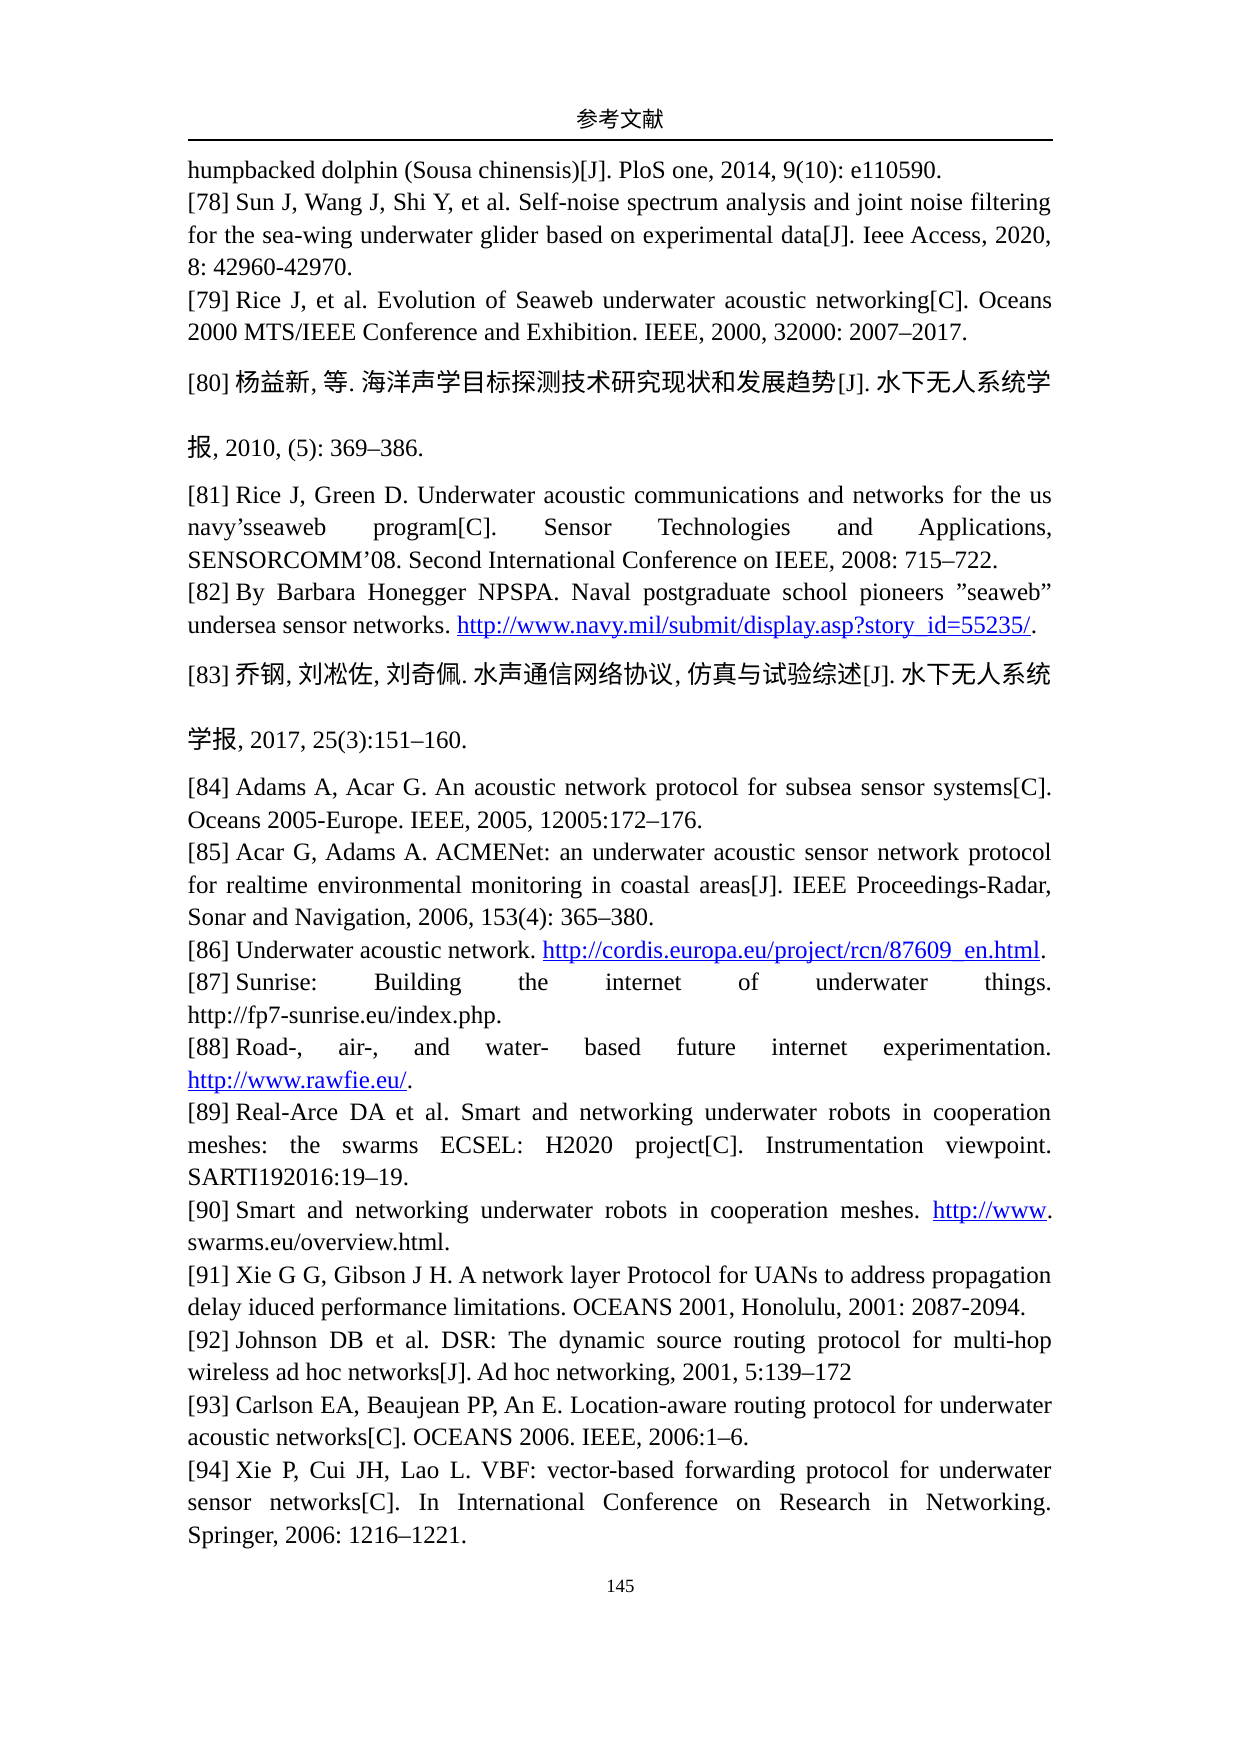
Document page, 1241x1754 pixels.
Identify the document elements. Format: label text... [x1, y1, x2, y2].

list Johnson DB et al. DSR: The dynamic source routing protocol for multi-hop wireless ad hoc networks[J]. Ad hoc networking, 2001, 5:139–172 [187, 1323, 1053, 1388]
list Sunrise: Building the internet of underwater things. http://fp7-sunrise.eu/index.php. [187, 965, 1053, 1030]
list Underwater acoustic network. http://cordis.europa.eu/project/rcn/87609_en.html. [187, 933, 1053, 965]
list Carlson EA, Beaujean PP, An E. Location-aware routing protocol for underwater acoustic networks[C]. OCEANS 2006. IEEE, 2006:1–6. [187, 1388, 1053, 1453]
list Sun J, Wang J, Shi Y, et al. Self-noise spectrum analysis and joint noise filtering for the sea-wing underwater glider based on experimental data[J]. Ieee Access, 2020, 8: 42960-42970. [187, 185, 1053, 283]
list Smart and networking underwater robots in cooperation meshes. http://www. swarms.eu/overview.html. [187, 1193, 1053, 1258]
list Real-Arce DA et al. Smart and networking underwater robots in cooperation meshes: the swarms ECSEL: H2020 project[C]. Instrumentation viewpoint. SARTI192016:19–19. [187, 1095, 1053, 1193]
list 乔钢, 刘凇佐, 刘奇佩. 水声通信网络协议, 仿真与试验综述[J]. 水下无人系统学报, 2017, 25(3):151–160. [187, 640, 1053, 770]
list 杨益新, 等. 海洋声学目标探测技术研究现状和发展趋势[J]. 水下无人系统学报, 2010, (5): 369–386. [187, 348, 1053, 478]
list Adams A, Acar G. An acoustic network protocol for subsea sensor systems[C]. Oceans 2005-Europe. IEEE, 2005, 12005:172–176. [187, 770, 1053, 835]
list Rice J, Green D. Underwater acoustic communications and networks for the us navy’sseaweb program[C]. Sensor Technologies and Applications, SENSORCOMM’08. Second International Conference on IEEE, 2008: 715–722. [187, 478, 1053, 575]
list Rice J, et al. Evolution of Seaweb underwater acoustic networking[C]. Oceans 2000 MTS/IEEE Conference and Exhibition. IEEE, 2000, 32000: 2007–2017. [187, 283, 1053, 348]
list By Barbara Honegger NPSPA. Naval postgraduate school pioneers ”seaweb” undersea sensor networks. http://www.navy.mil/submit/display.asp?story_id=55235/. [187, 575, 1053, 640]
list Acar G, Adams A. ACMENet: an underwater acoustic sensor network protocol for realtime environmental monitoring in coastal areas[J]. IEEE Proceedings-Radar, Sonar and Navigation, 2006, 153(4): 365–380. [187, 835, 1053, 933]
list Xie P, Cui JH, Lao L. VBF: vector-based forwarding protocol for underwater sensor networks[C]. In International Conference on Research in Networking. Springer, 2006: 1216–1221. [187, 1453, 1053, 1550]
list Road-, air-, and water- based future internet experimentation. http://www.rawfie.eu/. [187, 1030, 1053, 1095]
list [187, 153, 1053, 185]
list Xie G G, Gibson J H. A network layer Protocol for UANs to address propagation delay iduced performance limitations. OCEANS 2001, Honolulu, 2001: 2087-2094. [187, 1258, 1053, 1323]
